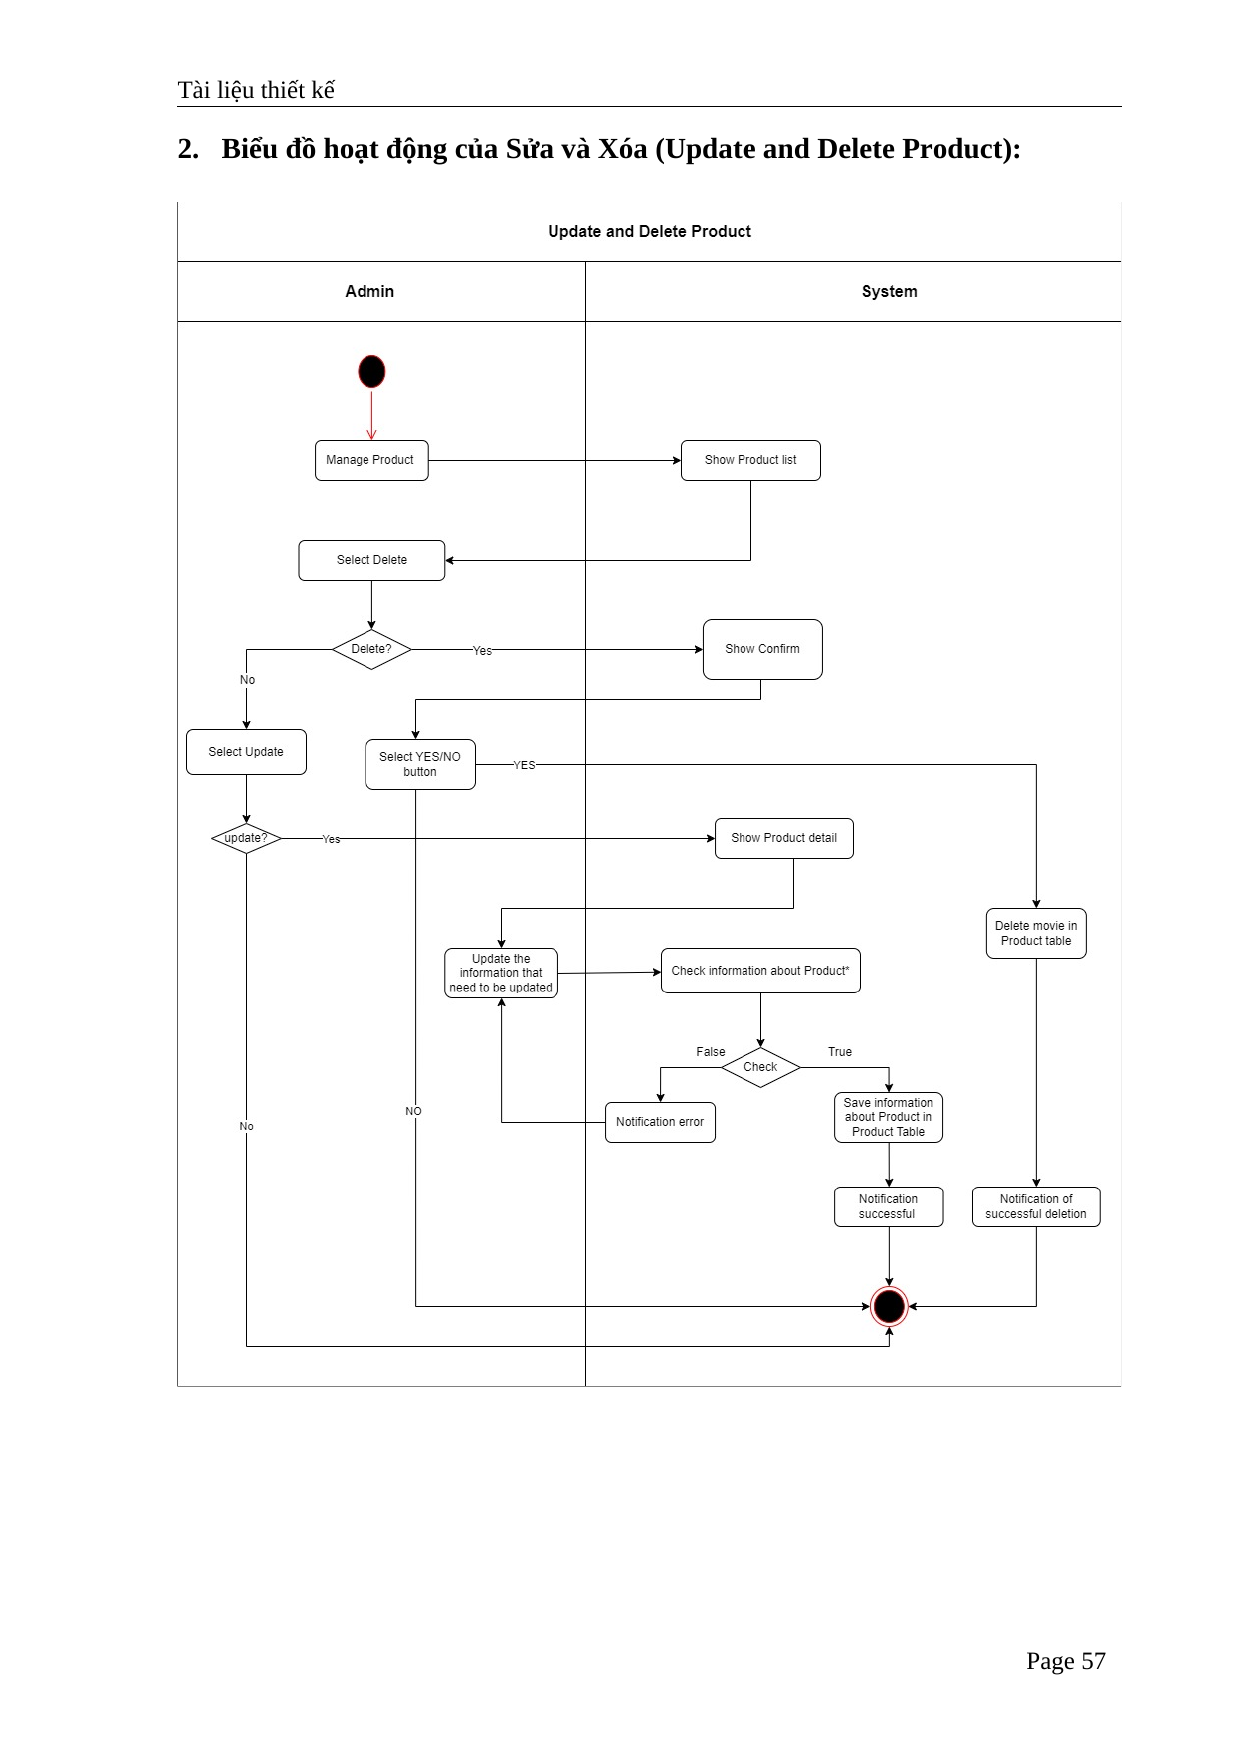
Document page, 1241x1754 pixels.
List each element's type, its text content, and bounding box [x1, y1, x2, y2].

picture [177, 202, 1122, 1387]
list Biểu đồ hoạt động của Sửa và Xóa (Update and Delete Product): [177, 131, 1122, 164]
